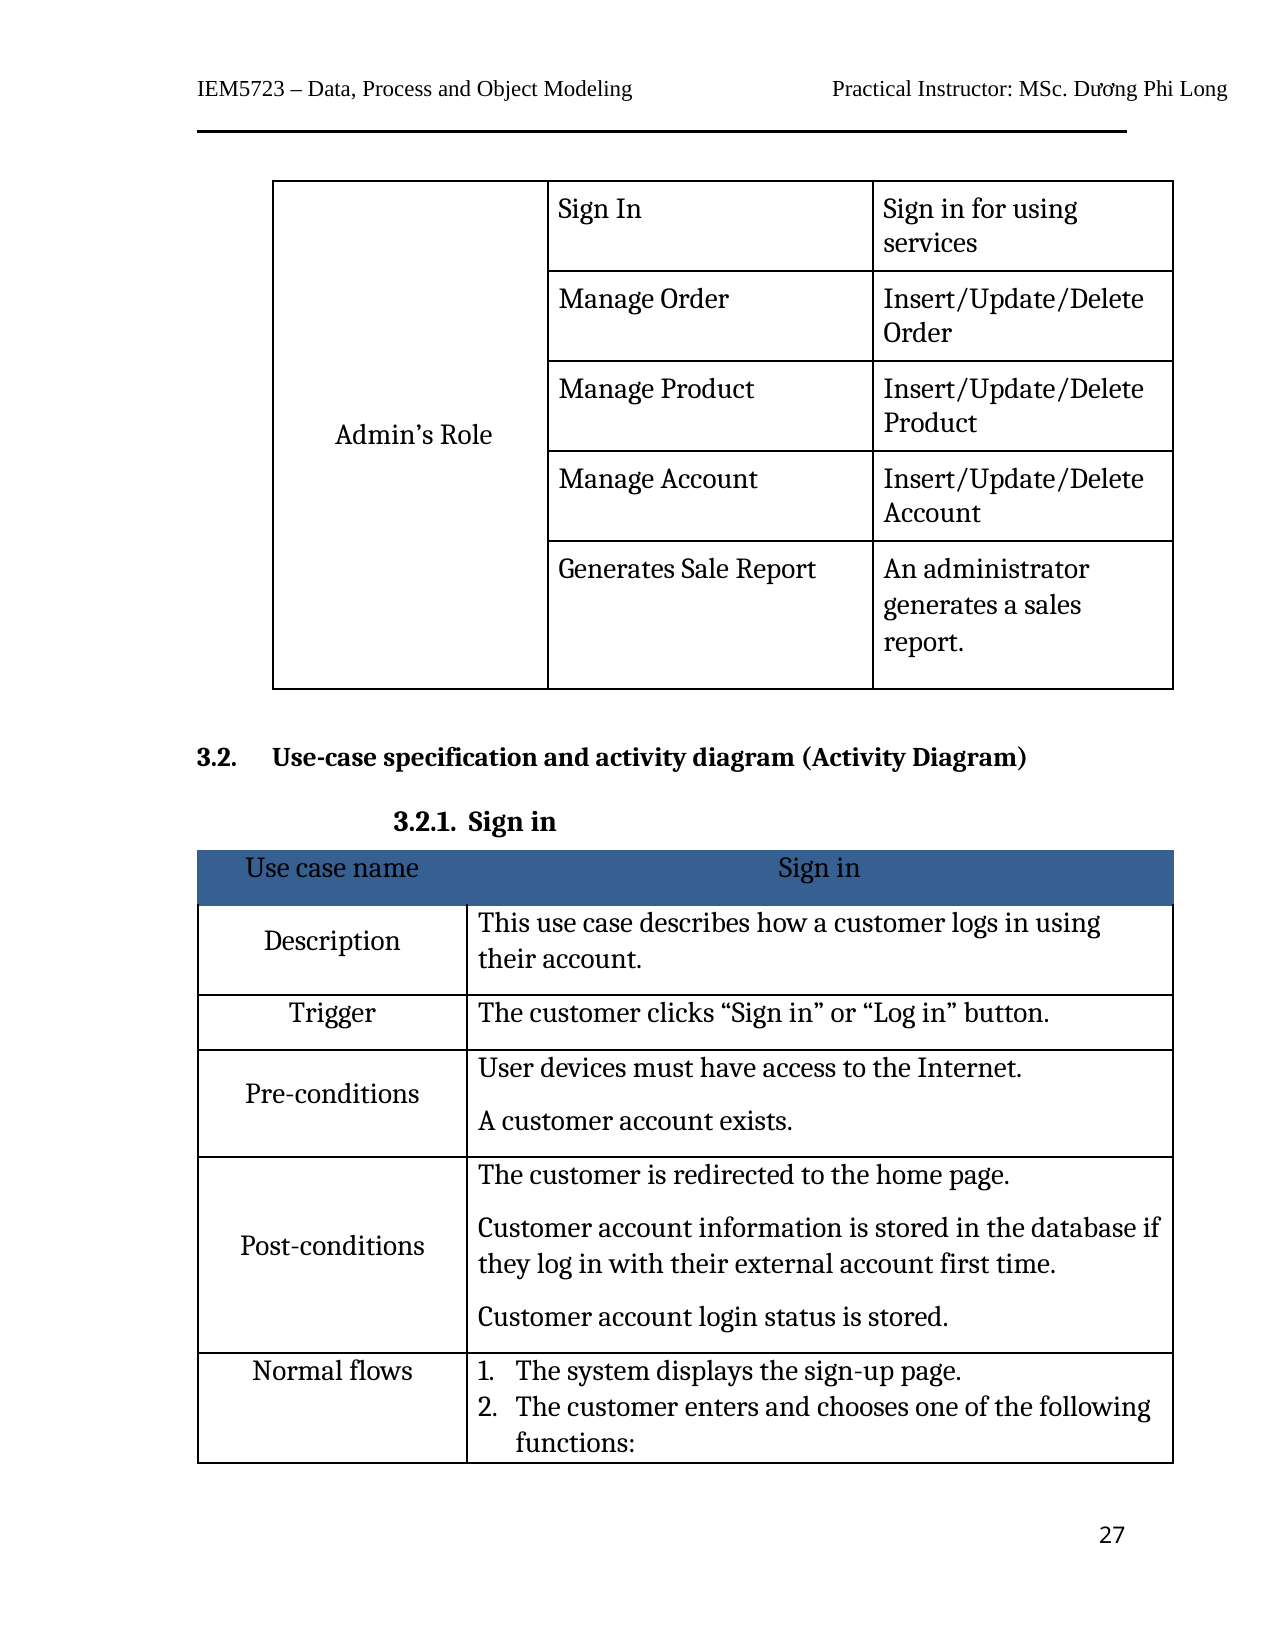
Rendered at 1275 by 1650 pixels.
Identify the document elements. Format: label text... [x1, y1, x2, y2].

table_cell Manage Order [549, 272, 872, 360]
subtitle Use-case specification and activity diagram (Activity Diagram) [197, 742, 1125, 773]
table_cell Sign In [549, 182, 872, 270]
table_cell User devices must have access to the Internet. A customer account exists. [468, 1051, 1172, 1156]
table_cell Post-conditions [199, 1158, 466, 1352]
table_cell The customer clicks “Sign in” or “Log in” button. [468, 996, 1172, 1049]
table_cell Description [199, 906, 466, 994]
table_cell Manage Product [549, 362, 872, 450]
table_cell This use case describes how a customer logs in using their account. [468, 906, 1172, 994]
table_cell Generates Sale Report [549, 542, 872, 687]
table_cell Insert/Update/Delete Order [874, 272, 1172, 360]
table_cell Trigger [199, 996, 466, 1049]
table_cell Pre-conditions [199, 1051, 466, 1156]
table_cell The customer is redirected to the home page. Customer account information is stored in the database if they log in with their external account first time. Customer account login status is stored. [468, 1158, 1172, 1352]
table_cell Admin’s Role [274, 182, 547, 687]
table_header Use case name [199, 852, 466, 904]
table_cell Insert/Update/Delete Account [874, 452, 1172, 540]
table_cell Manage Account [549, 452, 872, 540]
table_cell Normal flows [199, 1354, 466, 1462]
table_cell An administrator generates a sales report. [874, 542, 1172, 687]
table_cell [468, 1354, 1172, 1462]
subtitle Sign in [394, 805, 1125, 838]
table_header Sign in [468, 852, 1172, 904]
table_cell Insert/Update/Delete Product [874, 362, 1172, 450]
table_cell Sign in for using services [874, 182, 1172, 270]
